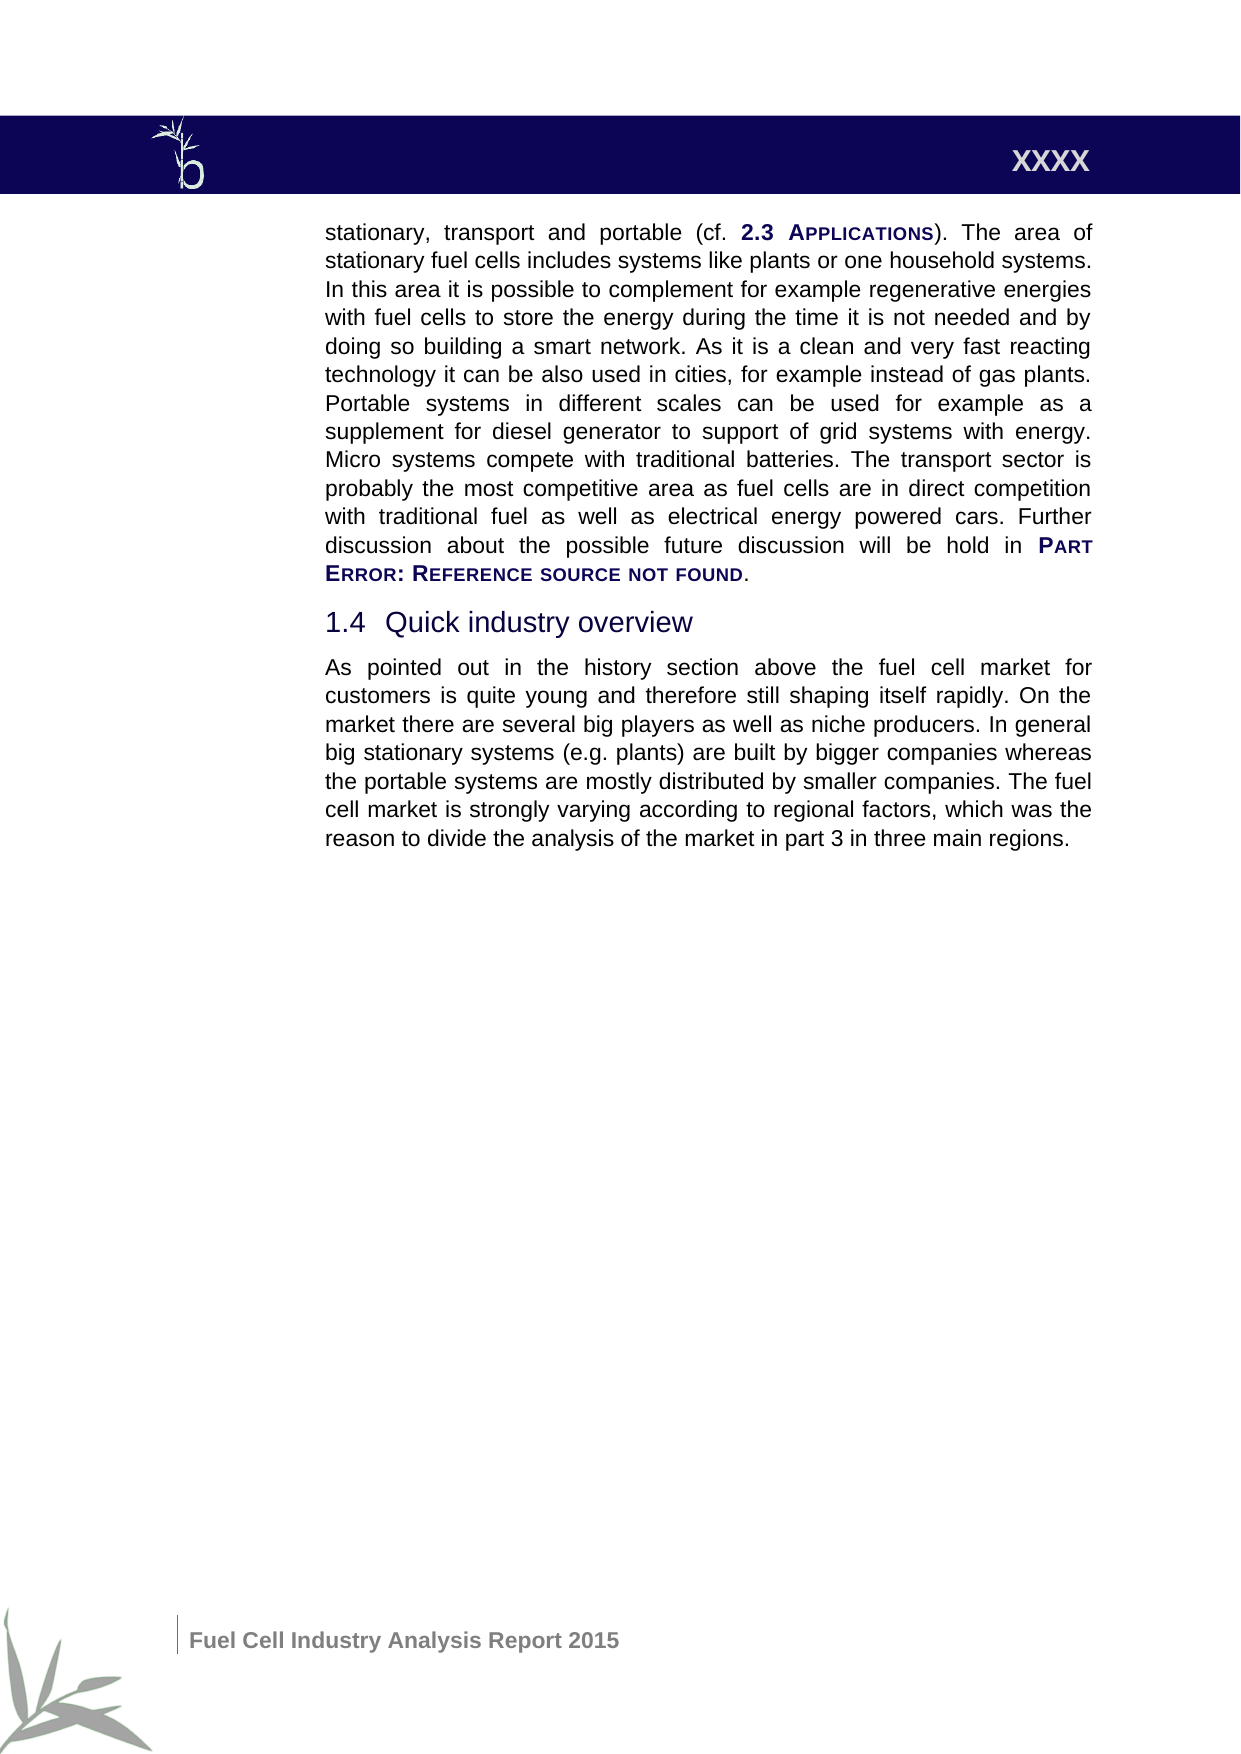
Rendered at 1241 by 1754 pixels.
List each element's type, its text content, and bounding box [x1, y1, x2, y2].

text As pointed out in the history section above the fuel cell market for customers is quite young and therefore still shaping itself rapidly. On the market there are several big players as well as niche producers. In general big stationary systems (e.g. plants) are built by bigger companies whereas the portable systems are mostly distributed by smaller companies. The fuel cell market is strongly varying according to regional factors, which was the reason to divide the analysis of the market in part 3 in three main regions. [325, 654, 1092, 851]
picture [0, 1607, 169, 1754]
subtitle Quick industry overview [325, 605, 1092, 639]
